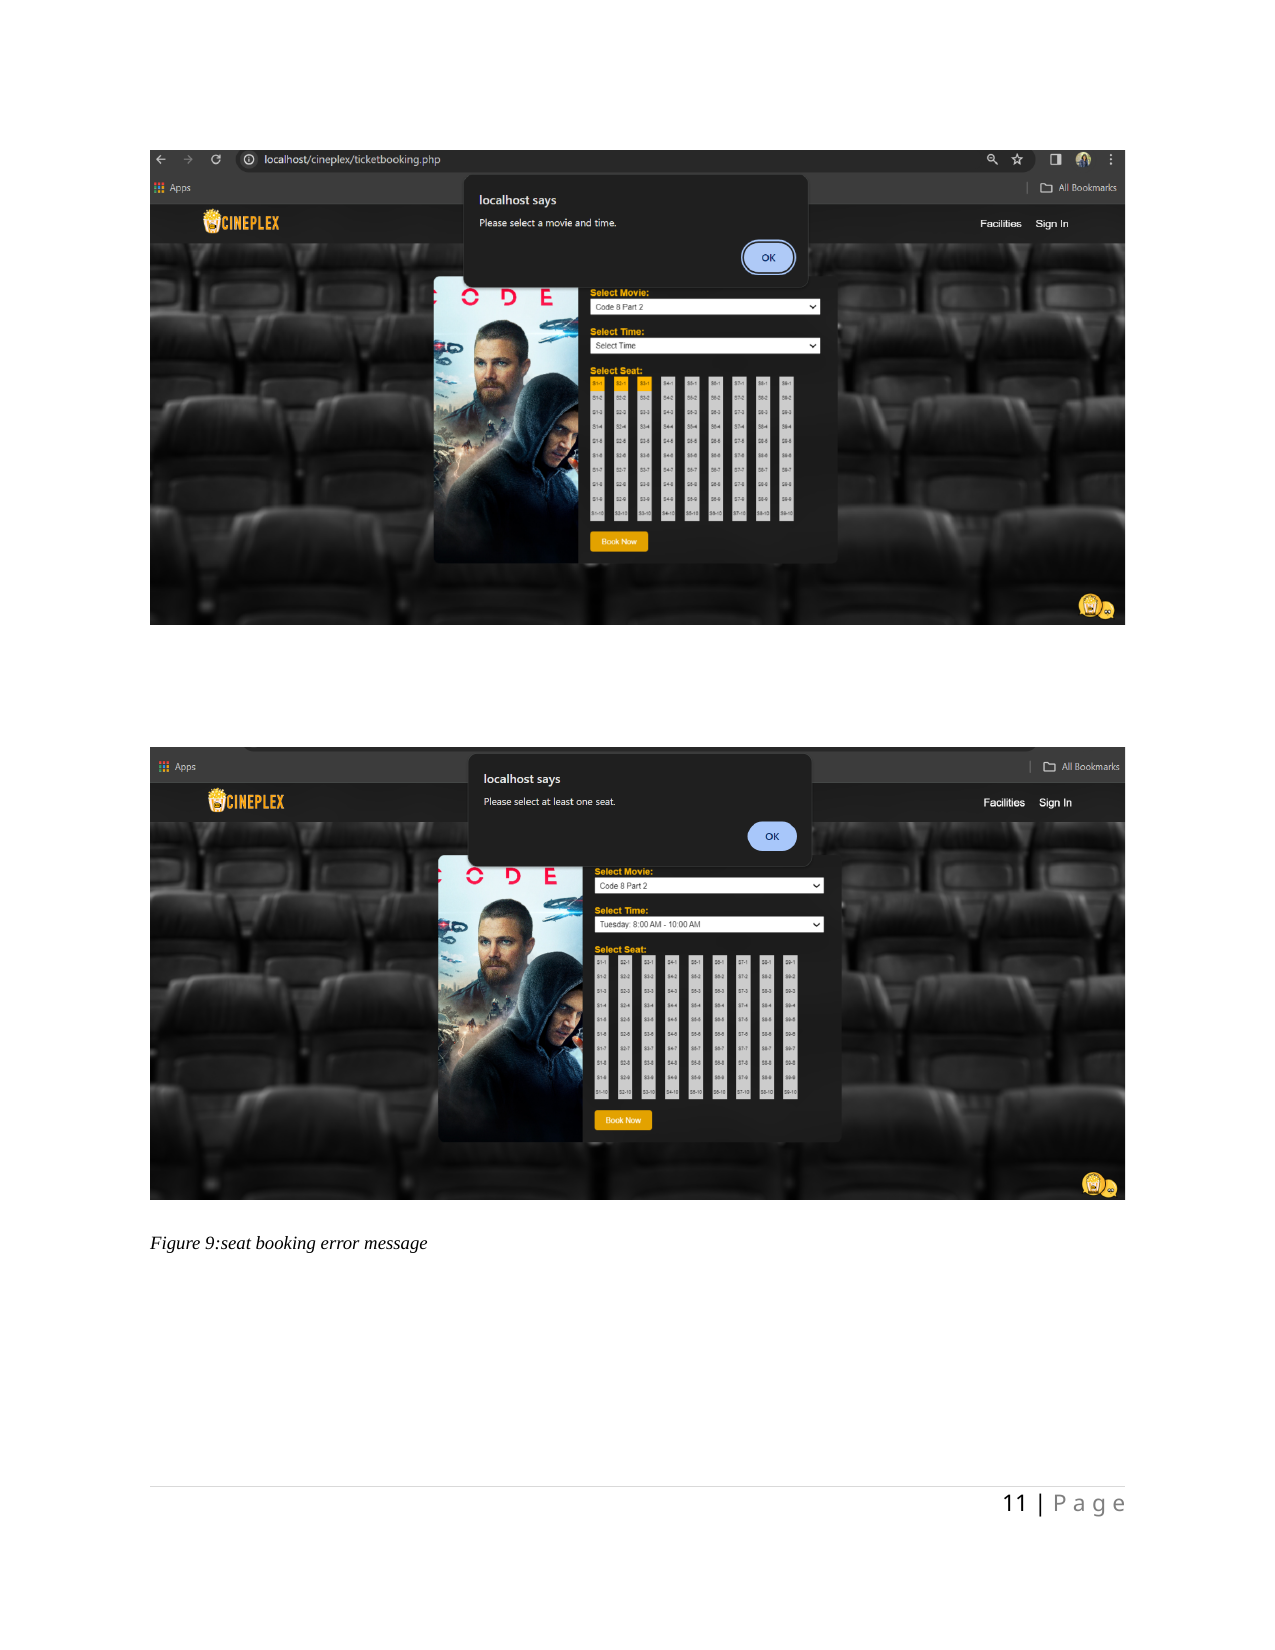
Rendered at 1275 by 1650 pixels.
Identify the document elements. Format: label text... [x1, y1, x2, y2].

picture [150, 747, 1125, 1200]
picture [150, 150, 1125, 625]
